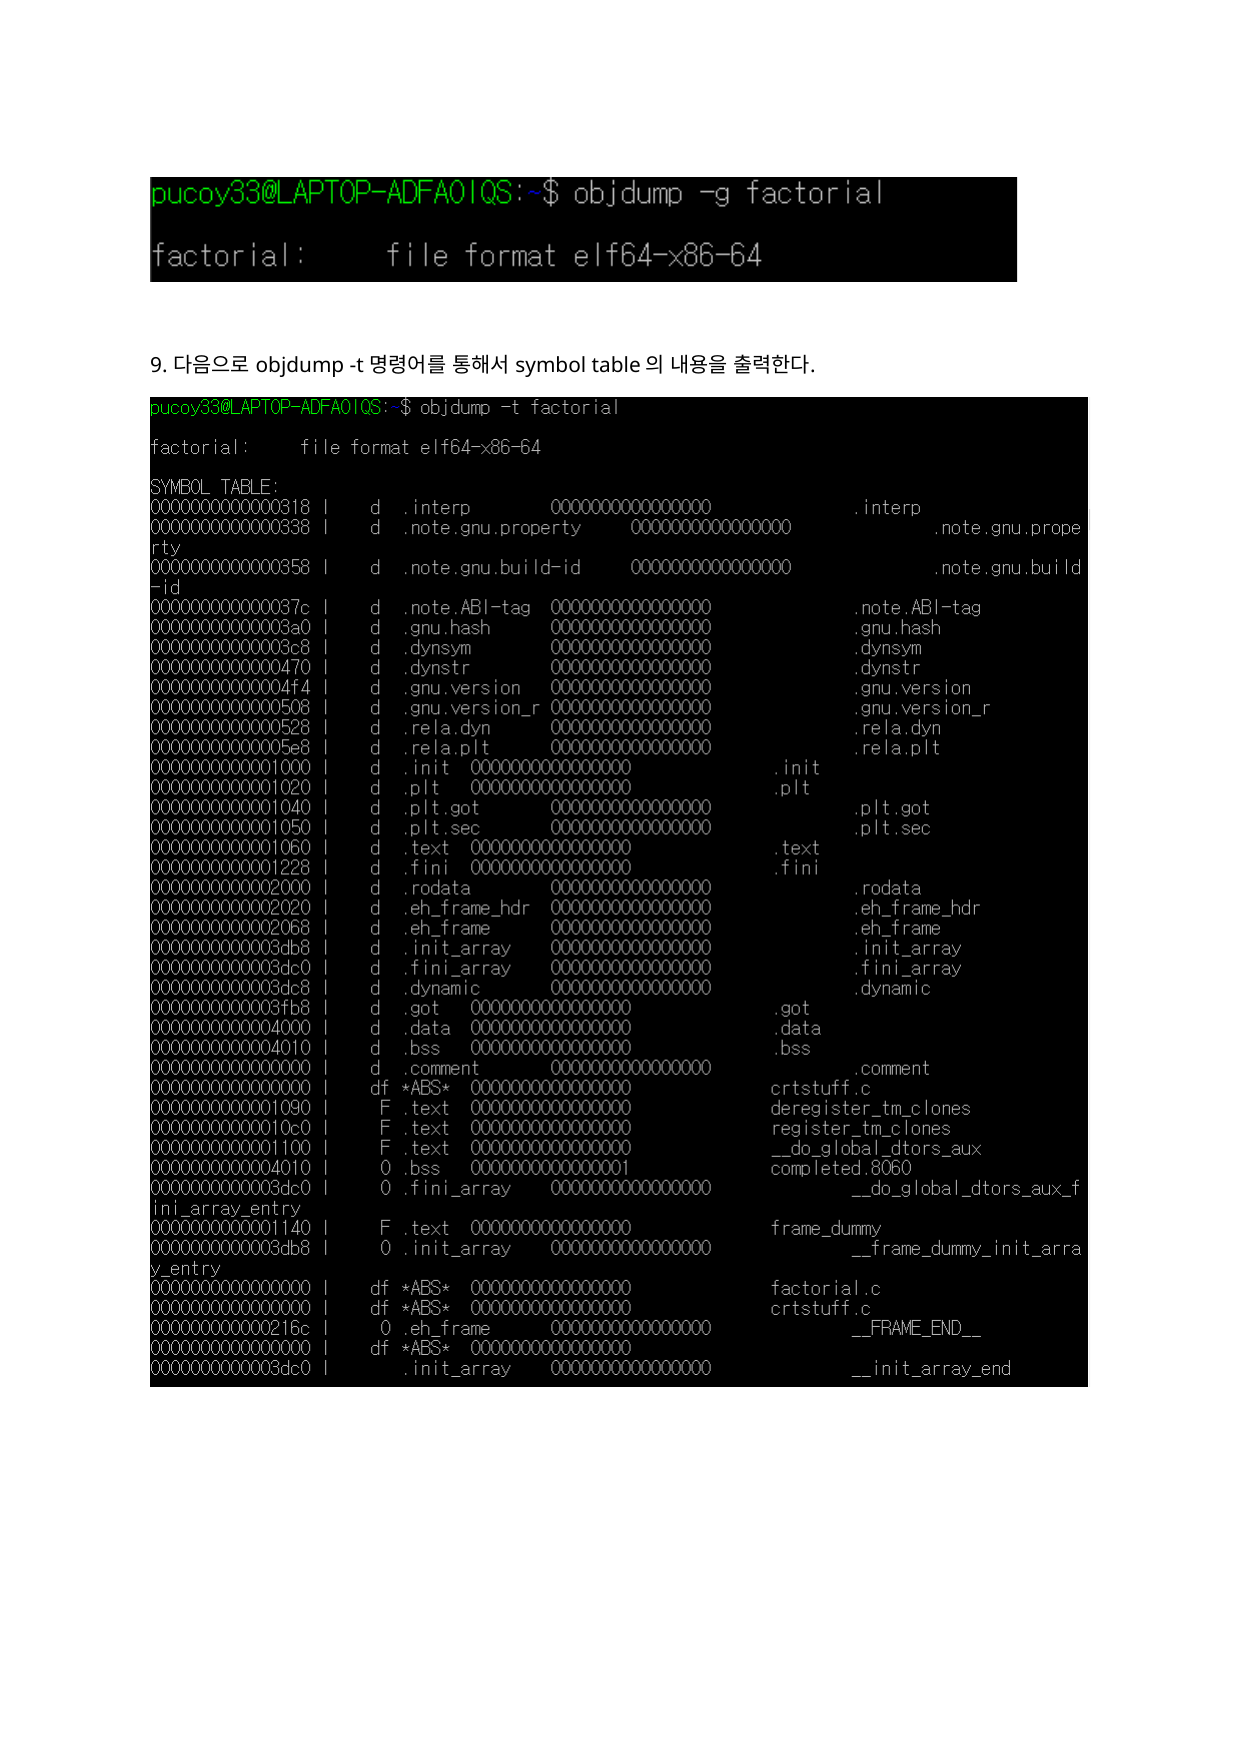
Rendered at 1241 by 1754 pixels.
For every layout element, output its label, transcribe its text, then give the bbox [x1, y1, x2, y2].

picture [150, 177, 1018, 282]
text 9. 다음으로 objdump -t 명령어를 통해서 symbol table의 내용을 출력한다. [150, 348, 1090, 378]
picture [150, 397, 1091, 1387]
